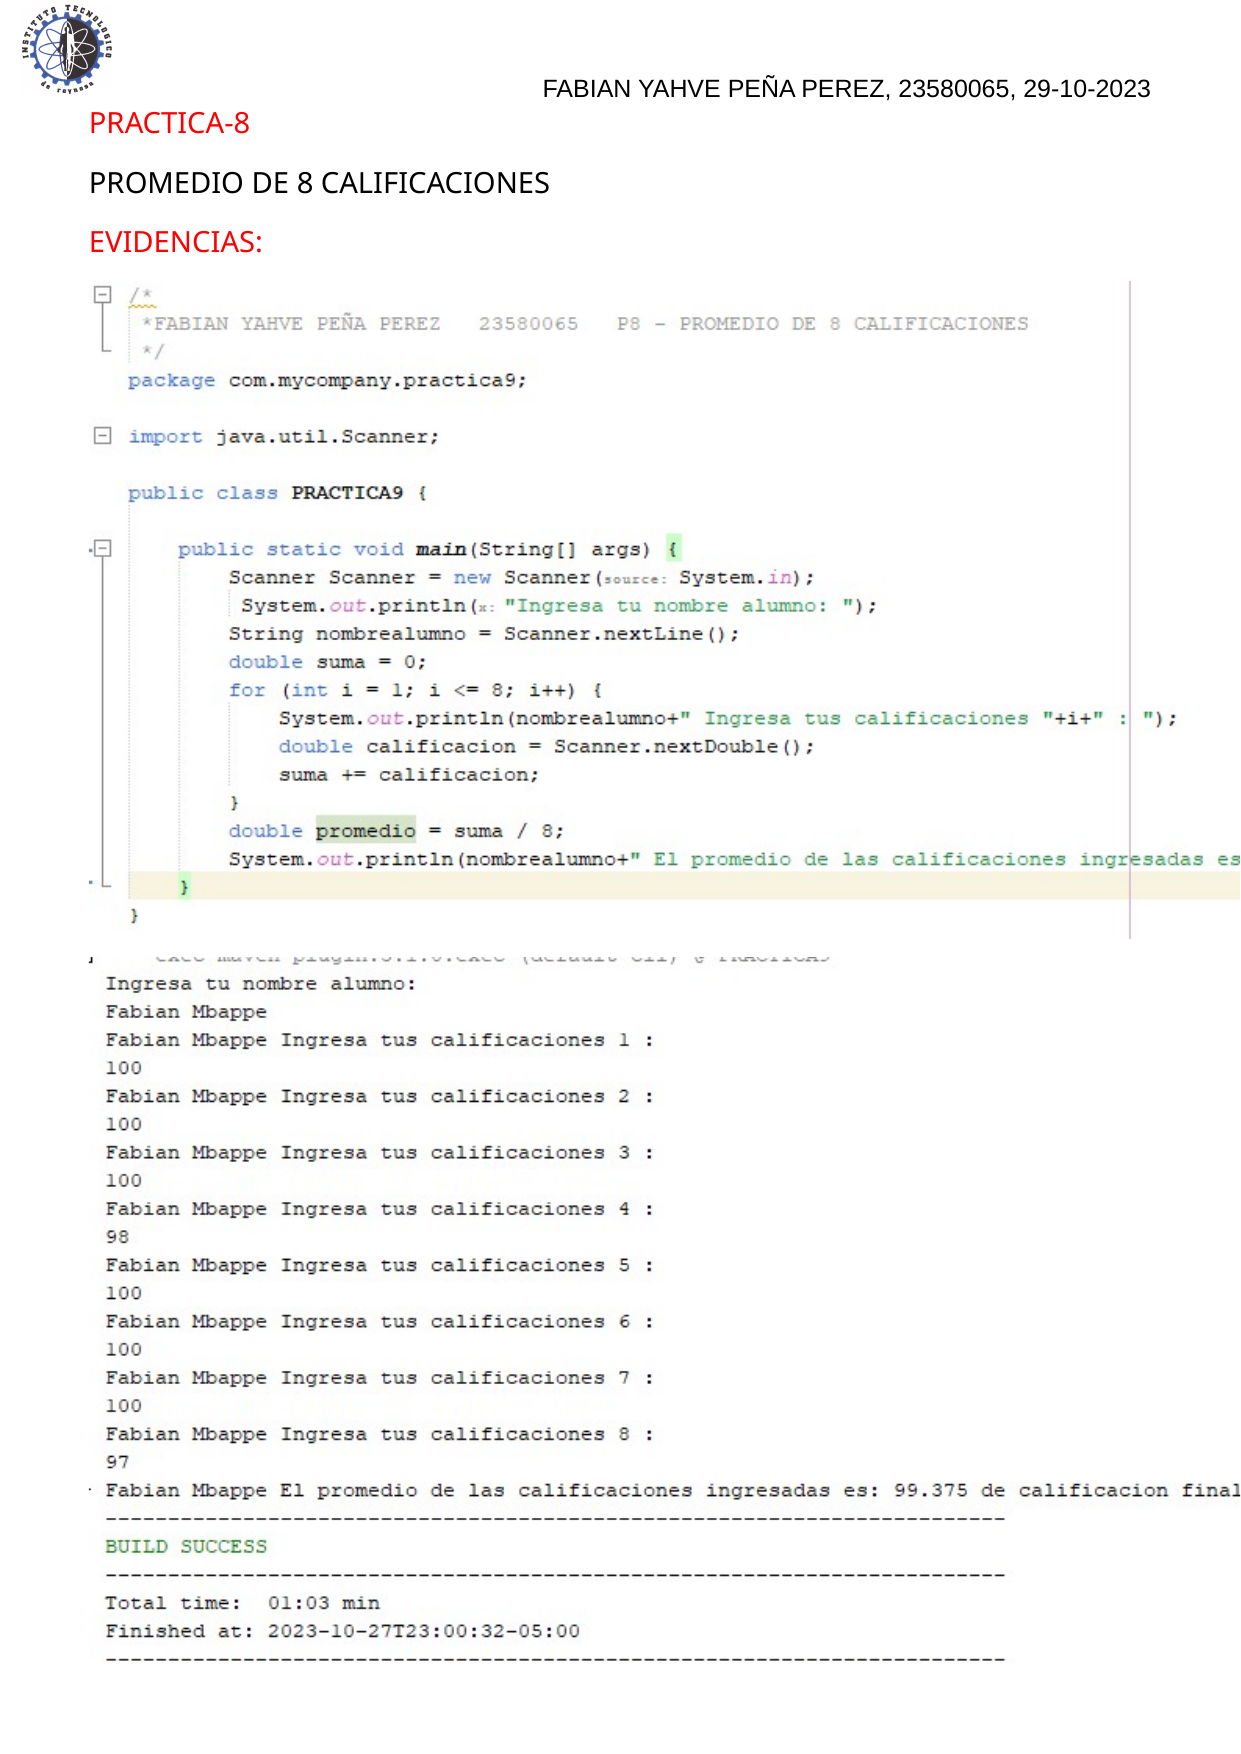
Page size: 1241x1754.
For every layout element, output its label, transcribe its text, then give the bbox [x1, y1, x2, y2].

picture [18, 3, 113, 94]
text PROMEDIO DE 8 CALIFICACIONES [89, 162, 1152, 202]
text EVIDENCIAS: [89, 222, 1152, 261]
text PRACTICA-8 [89, 103, 1152, 142]
picture [88, 957, 1241, 1664]
picture [88, 281, 1241, 939]
